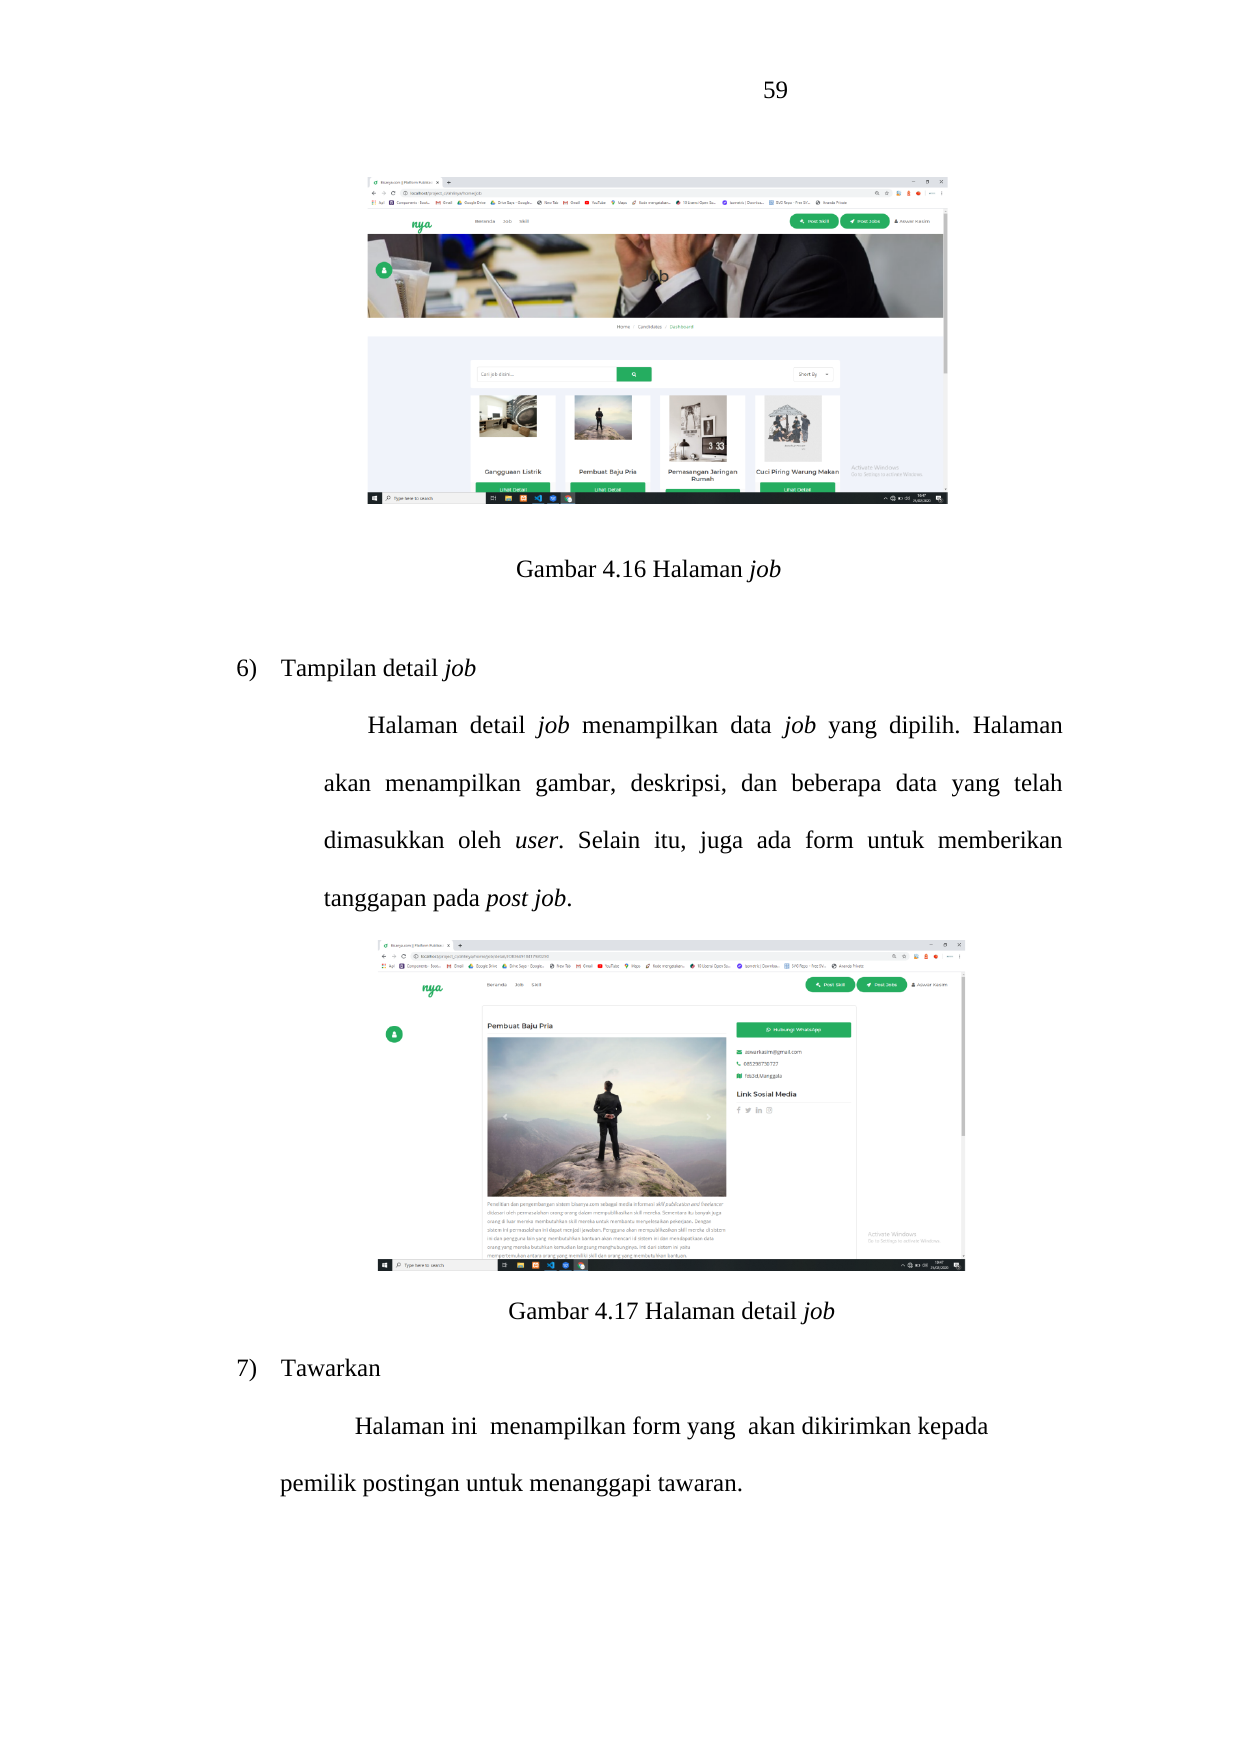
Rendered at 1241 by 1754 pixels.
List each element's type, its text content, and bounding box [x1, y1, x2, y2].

picture [377, 940, 966, 1271]
subtitle Gambar 4.16 Halaman job [236, 554, 1063, 583]
list Gambar 4.17 Halaman detail job [280, 1296, 1063, 1325]
list Halaman detail job menampilkan data job yang dipilih. Halaman akan menampilkan gambar, deskripsi, dan beberapa data yang telah dimasukkan oleh user. Selain itu, juga ada form untuk memberikan tanggapan pada post job. [324, 710, 1063, 912]
picture [367, 177, 948, 504]
list Tampilan detail job [236, 653, 1063, 682]
list Halaman ini menampilkan form yang akan dikirimkan kepada pemilik postingan untuk menanggapi tawaran. [280, 1411, 1063, 1497]
list Tawarkan [236, 1353, 1063, 1382]
